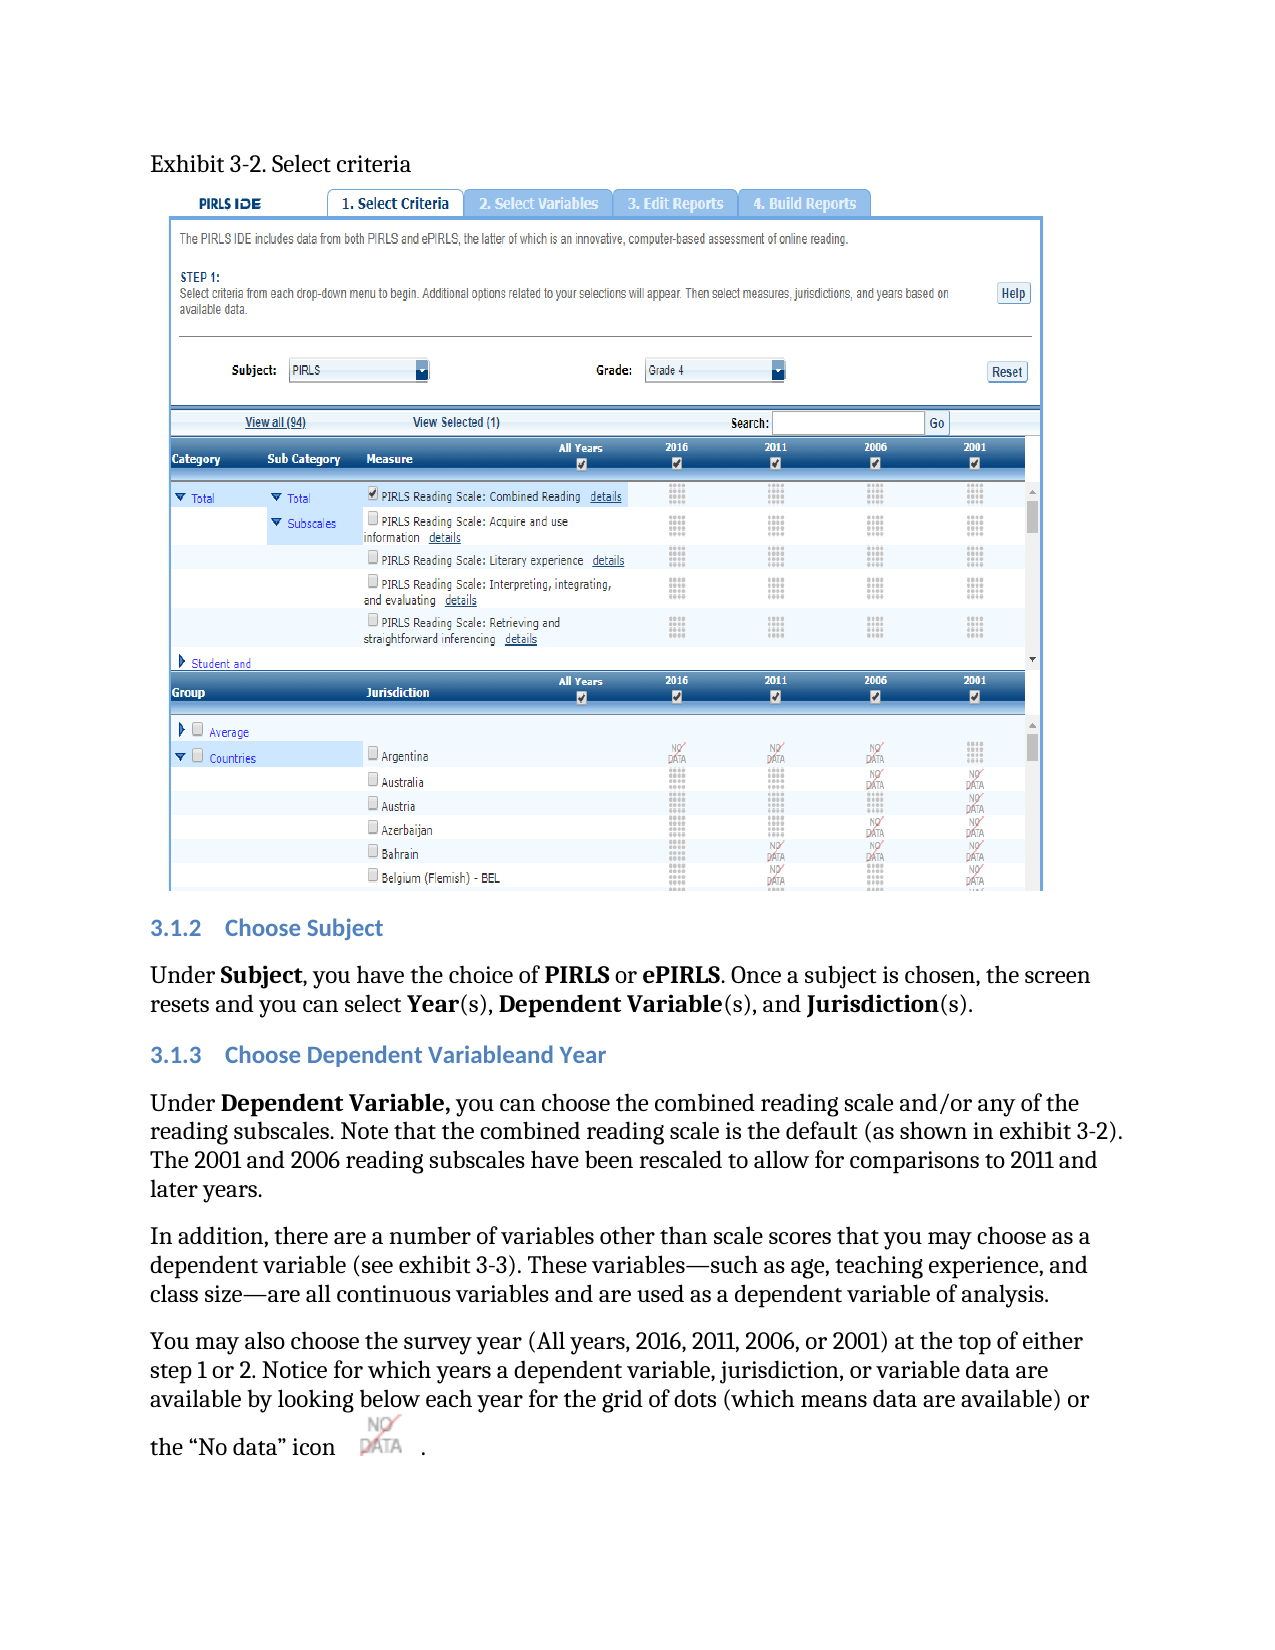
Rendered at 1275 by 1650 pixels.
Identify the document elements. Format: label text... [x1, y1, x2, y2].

picture [168, 178, 1044, 891]
text Under Dependent Variable, you can choose the combined reading scale and/or any of the reading subscales. Note that the combined reading scale is the default (as shown in exhibit 3-2). The 2001 and 2006 reading subscales have been rescaled to allow for comparisons to 2011 and later years. [150, 1088, 1125, 1203]
picture [360, 1413, 402, 1456]
subtitle 3.1.3 Choose Dependent Variableand Year [150, 1039, 1125, 1070]
subtitle 3.1.2 Choose Subject [150, 912, 1125, 942]
text Under Subject, you have the choice of PIRLS or ePIRLS. Once a subject is chosen, the screen resets and you can select Year(s), Dependent Variable(s), and Jurisdiction(s). [150, 961, 1125, 1018]
text You may also choose the survey year (All years, 2016, 2011, 2006, or 2001) at the top of either step 1 or 2. Notice for which years a dependent variable, jurisdiction, or variable data are available by looking below each year for the grid of dots (which means data are available) or the “No data” icon . [150, 1327, 1125, 1461]
text In addition, there are a number of variables other than scale scores that you may choose as a dependent variable (see exhibit 3-3). These variables—such as age, teaching experience, and class size—are all continuous variables and are used as a dependent variable of analysis. [150, 1222, 1125, 1308]
